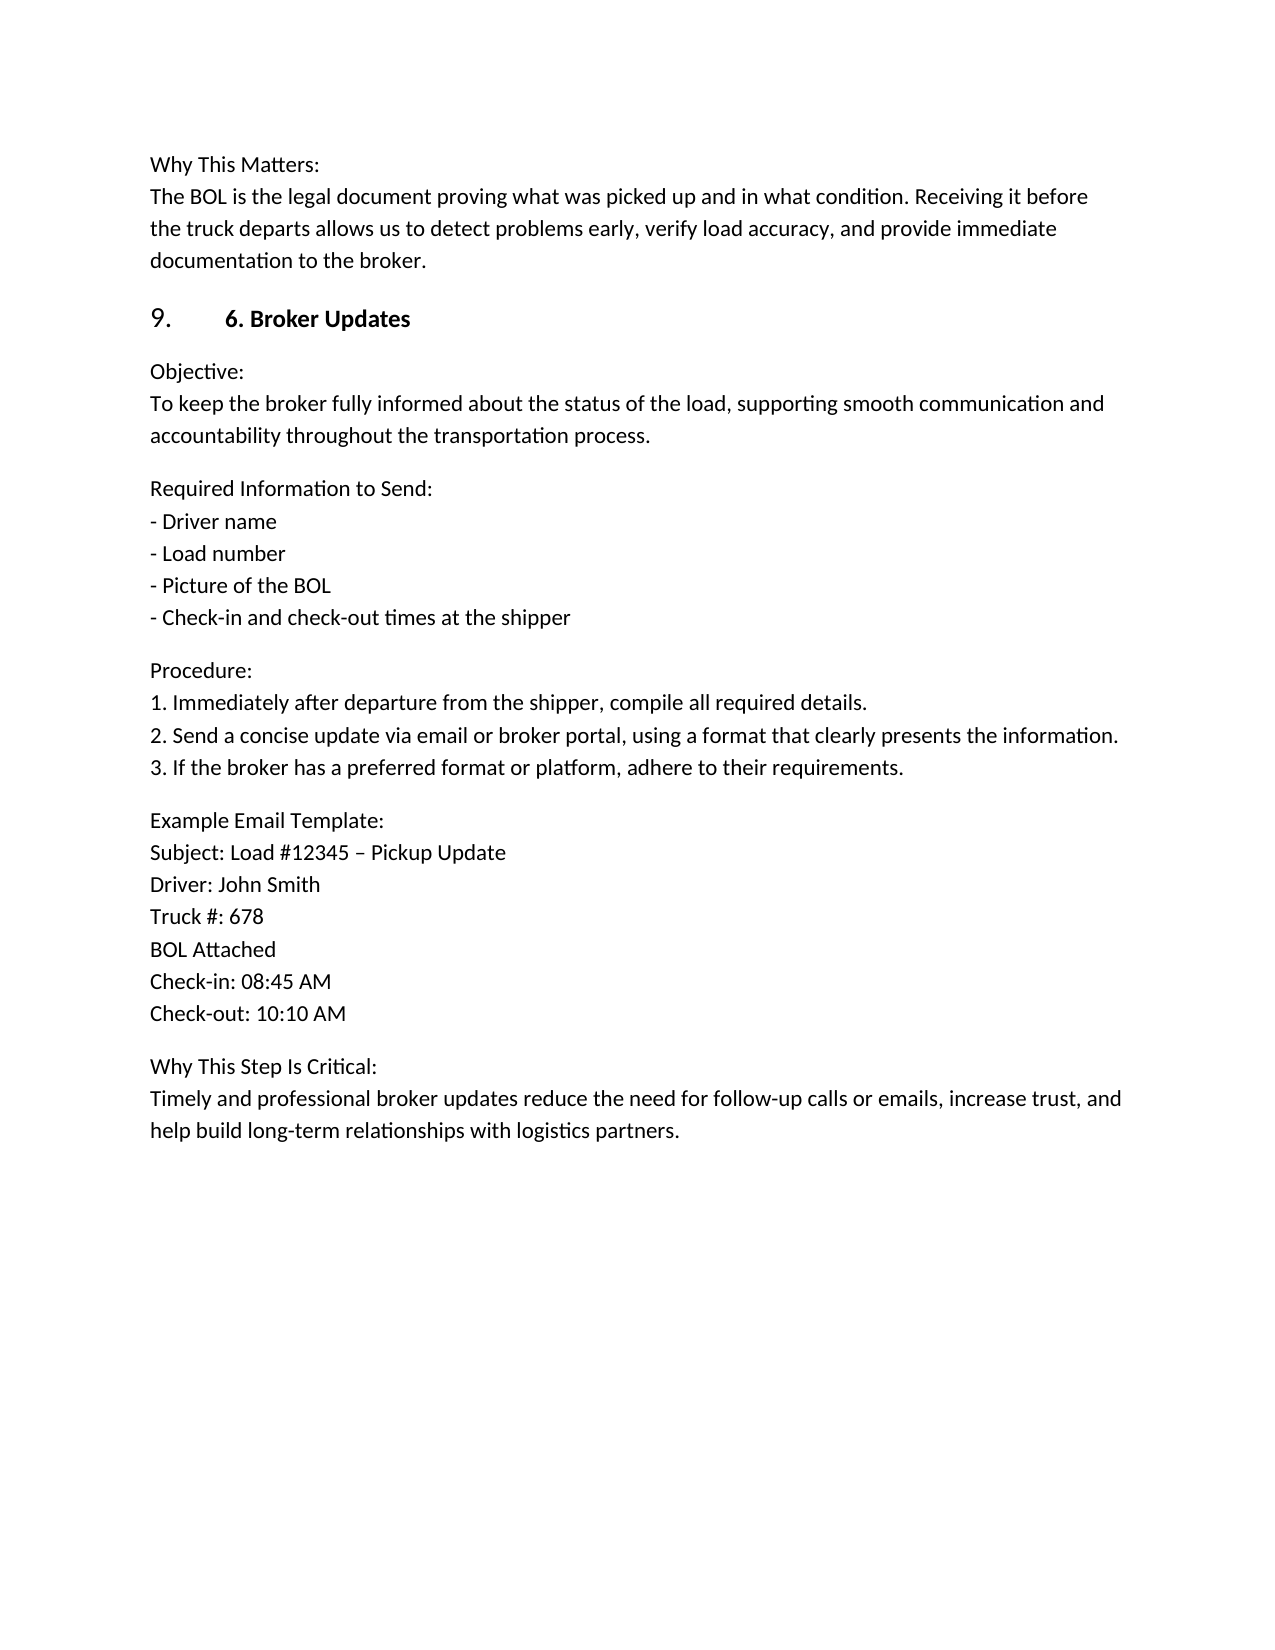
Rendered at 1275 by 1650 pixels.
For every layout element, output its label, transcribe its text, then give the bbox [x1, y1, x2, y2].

text Why This Step Is Critical: Timely and professional broker updates reduce the need for follow-up calls or emails, increase trust, and help build long-term relationships with logistics partners. [150, 1052, 1125, 1144]
text Required Information to Send: - Driver name - Load number - Picture of the BOL - Check-in and check-out times at the shipper [150, 474, 1125, 631]
subtitle 6. Broker Updates [150, 299, 1125, 335]
text Example Email Template: Subject: Load #12345 – Pickup Update Driver: John Smith Truck #: 678 BOL Attached Check-in: 08:45 AM Check-out: 10:10 AM [150, 806, 1125, 1027]
text Objective: To keep the broker fully informed about the status of the load, supporting smooth communication and accountability throughout the transportation process. [150, 357, 1125, 449]
text Why This Matters: The BOL is the legal document proving what was picked up and in what condition. Receiving it before the truck departs allows us to detect problems early, verify load accuracy, and provide immediate documentation to the broker. [150, 150, 1125, 274]
text Procedure: 1. Immediately after departure from the shipper, compile all required details. 2. Send a concise update via email or broker portal, using a format that clearly presents the information. 3. If the broker has a preferred format or platform, adhere to their requirements. [150, 656, 1125, 781]
